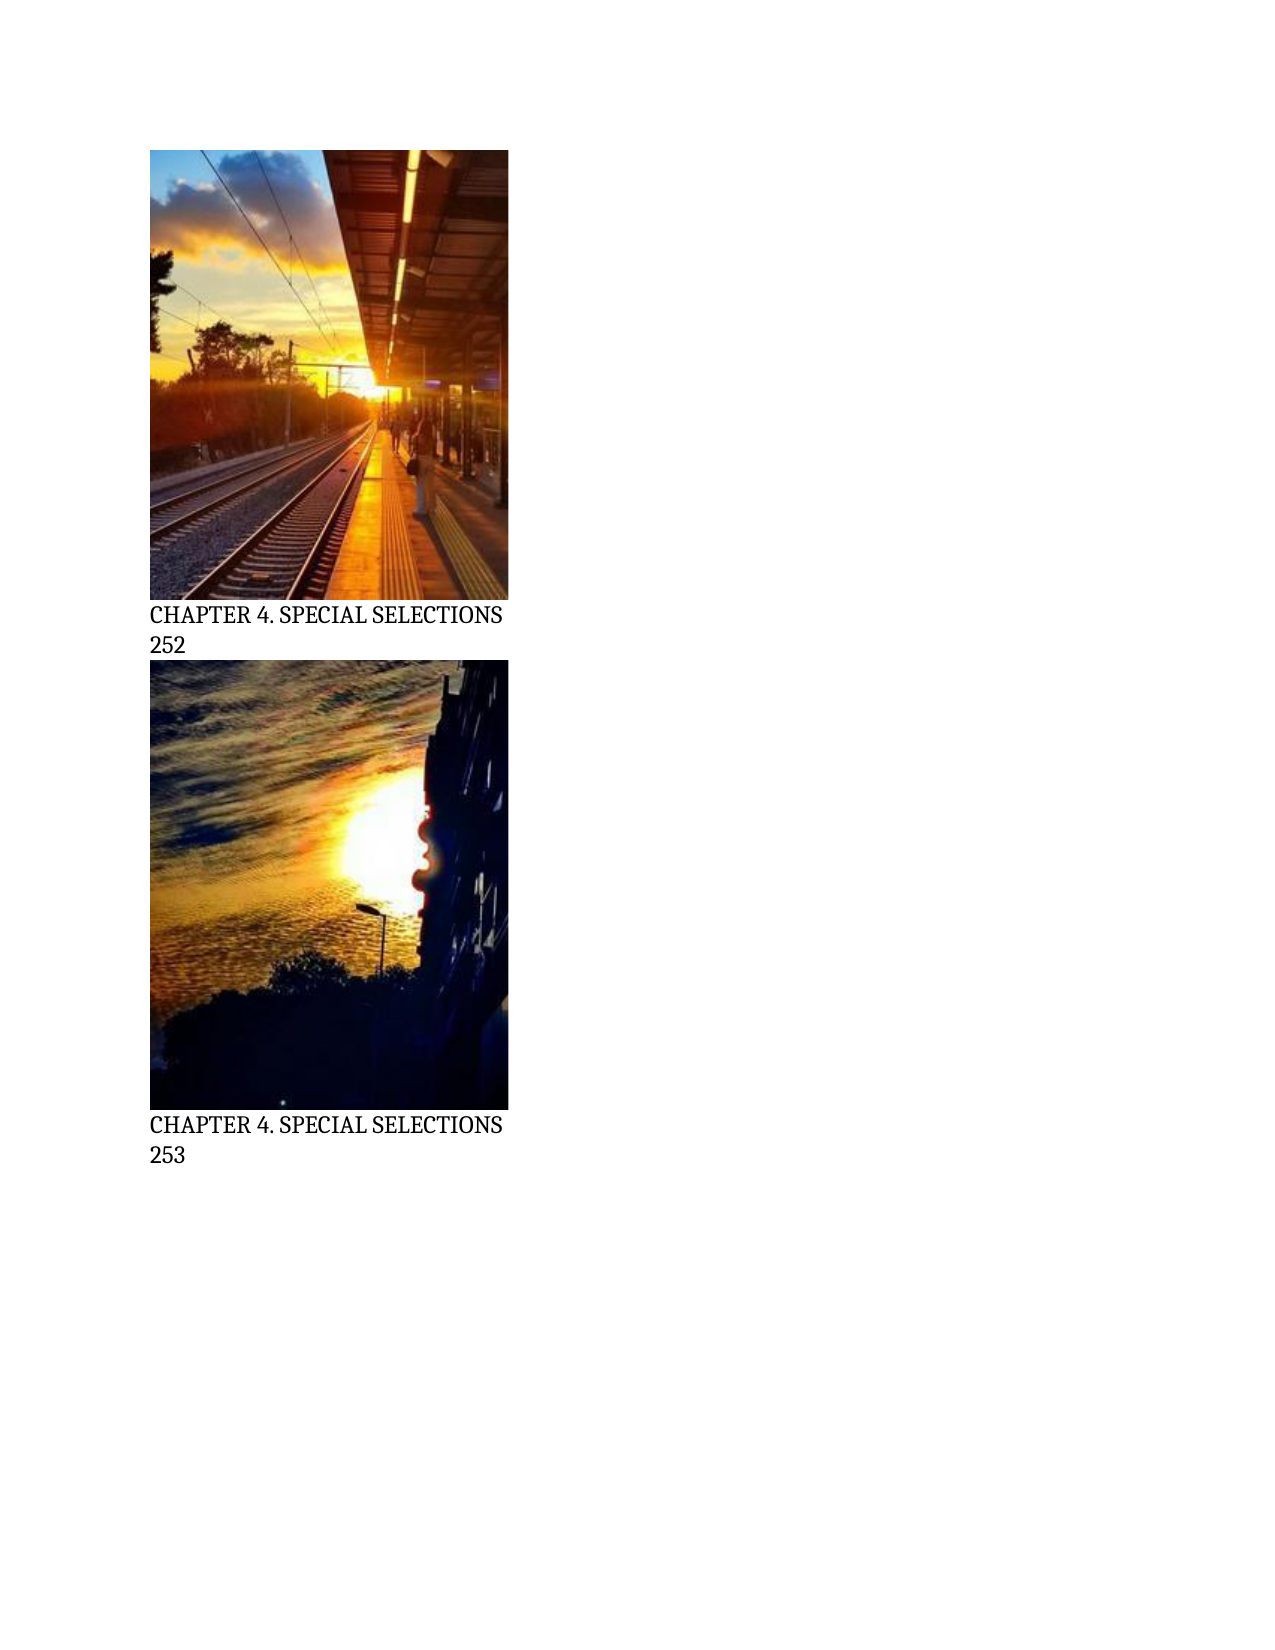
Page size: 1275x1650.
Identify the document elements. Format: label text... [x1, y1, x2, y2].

text 253 [150, 1140, 1125, 1170]
picture [150, 660, 509, 1110]
picture [150, 150, 509, 600]
text CHAPTER 4. SPECIAL SELECTIONS [150, 1110, 1125, 1140]
text CHAPTER 4. SPECIAL SELECTIONS [150, 600, 1125, 630]
text 252 [150, 630, 1125, 660]
